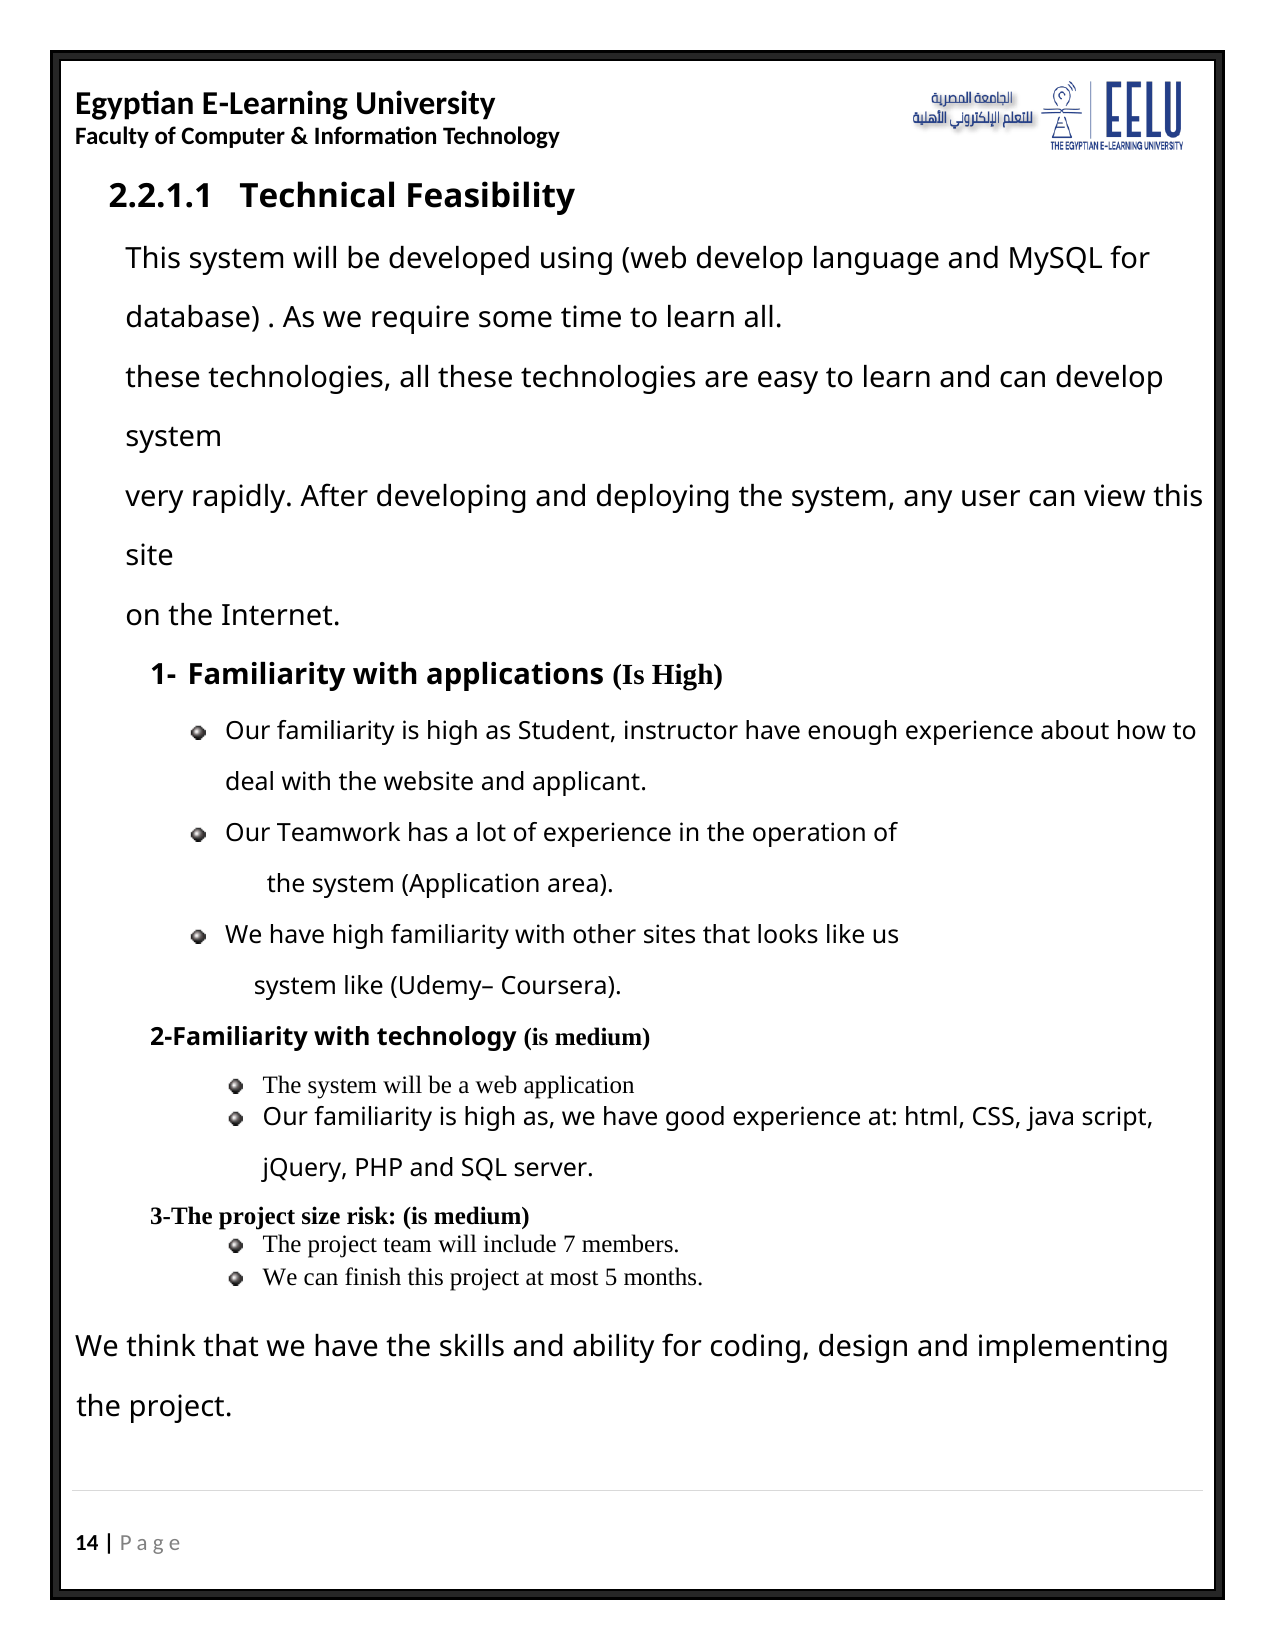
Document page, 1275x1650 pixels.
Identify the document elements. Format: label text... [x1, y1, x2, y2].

picture [226, 1236, 243, 1253]
list We have high familiarity with other sites that looks like us [187, 917, 1211, 951]
picture [188, 927, 206, 944]
picture [188, 825, 206, 842]
text 2-Familiarity with technology (is medium) [150, 1019, 1211, 1053]
picture [188, 723, 206, 740]
picture [226, 1109, 243, 1126]
text system like (Udemy– Coursera). [150, 968, 1211, 1002]
list The project team will include 7 members. [225, 1229, 1211, 1258]
list The system will be a web application [225, 1070, 1211, 1099]
list Our familiarity is high as Student, instructor have enough experience about how to deal with the website and applicant. [187, 713, 1211, 798]
text the system (Application area). [150, 866, 1211, 900]
list We can finish this project at most 5 months. [225, 1258, 1211, 1292]
text 3-The project size risk: (is medium) [75, 1201, 1211, 1229]
list Familiarity with applications (Is High) [150, 653, 1211, 693]
picture [226, 1269, 243, 1286]
picture [226, 1076, 243, 1094]
picture [898, 61, 1201, 153]
text 2.2.1.1 Technical Feasibility This system will be developed using (web develop language and MySQL for database) . As we require some time to learn all. these technologies, all these technologies are easy to learn and can develop system very rapidly. After developing and deploying the system, any user can view this site on the Internet. [108, 172, 1211, 633]
list Our Teamwork has a lot of experience in the operation of [187, 815, 1211, 849]
text We think that we have the skills and ability for coding, design and implementing the project. [75, 1325, 1211, 1424]
list Our familiarity is high as, we have good experience at: html, CSS, java script, jQuery, PHP and SQL server. [225, 1099, 1211, 1184]
